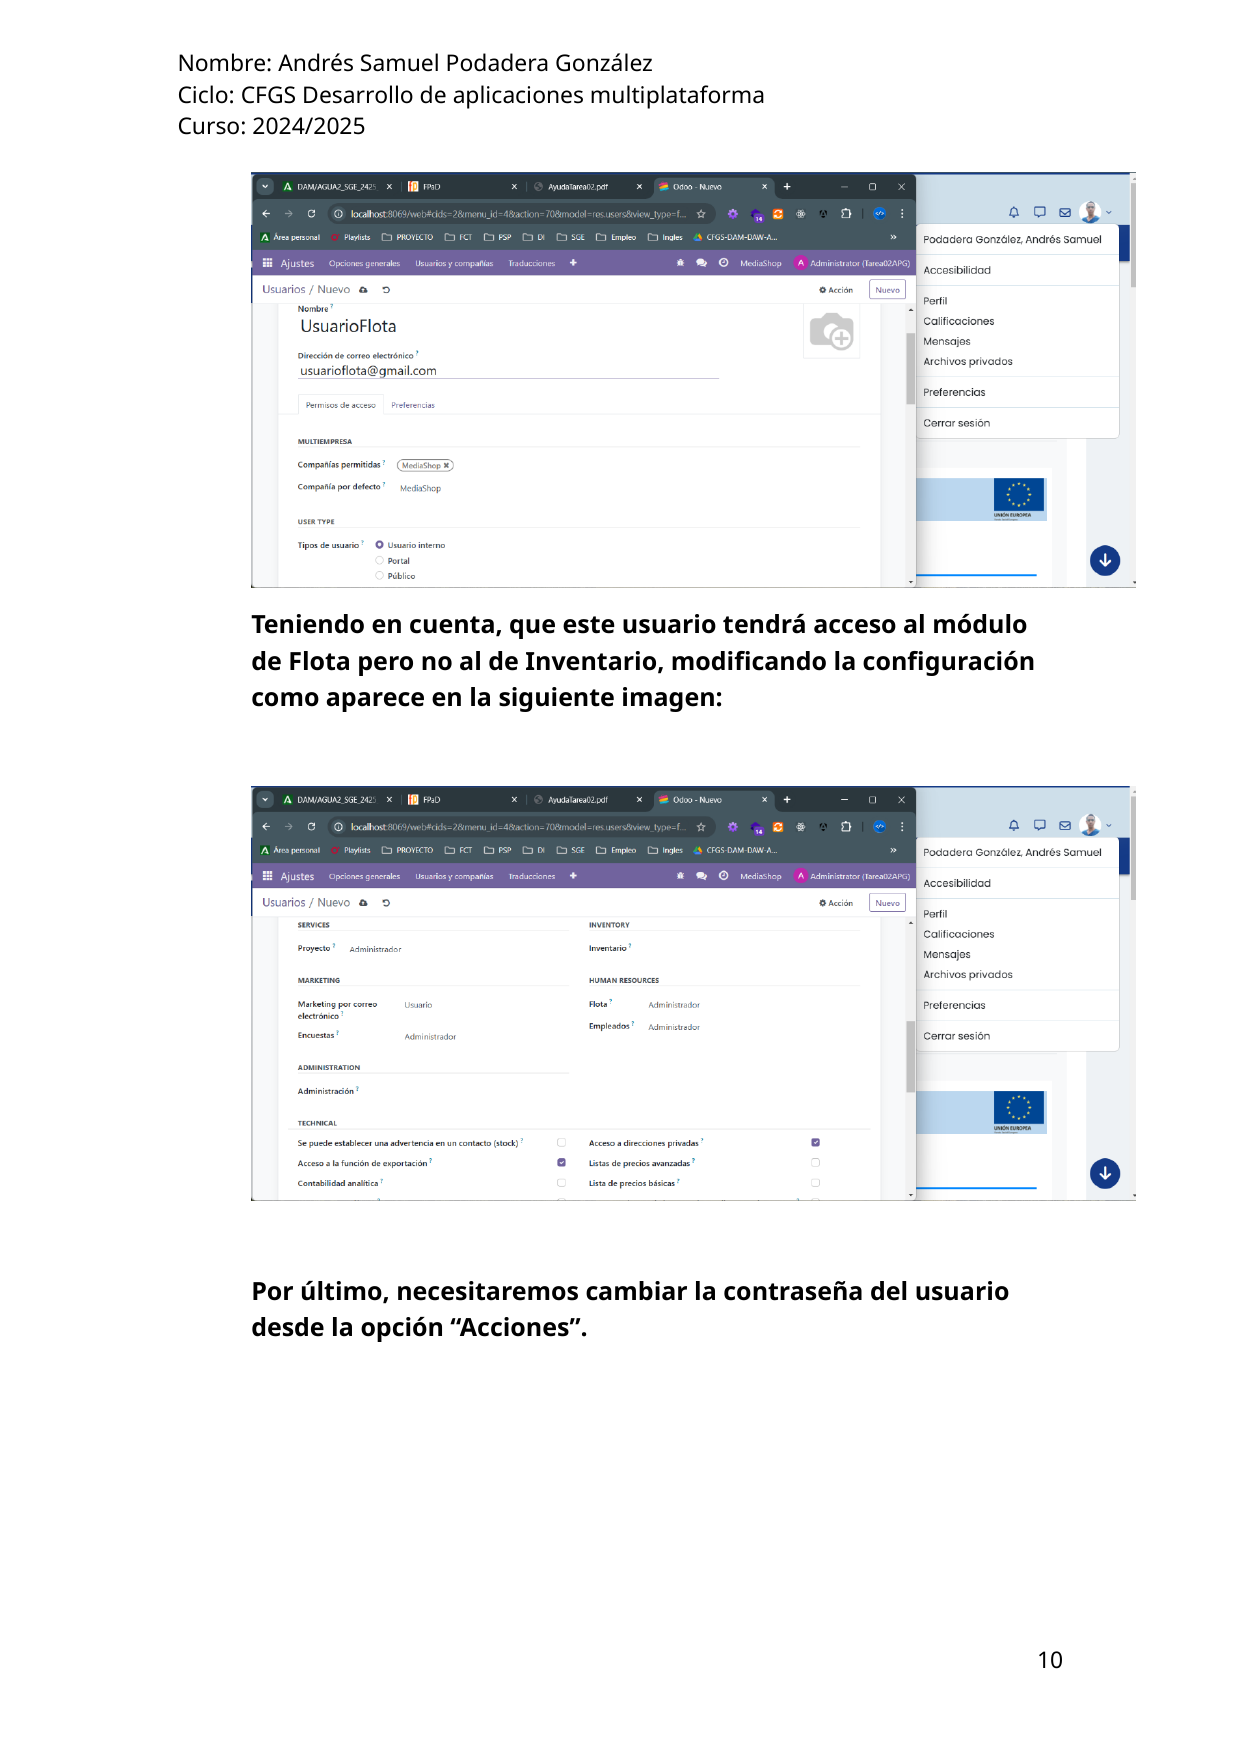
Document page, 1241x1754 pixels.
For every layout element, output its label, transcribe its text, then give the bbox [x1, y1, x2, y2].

picture [251, 172, 1136, 588]
text Teniendo en cuenta, que este usuario tendrá acceso al módulo de Flota pero no al de Inventario, modificando la configuración como aparece en la siguiente imagen: [251, 606, 1063, 714]
picture [251, 786, 1136, 1201]
text Por último, necesitaremos cambiar la contraseña del usuario desde la opción “Acciones”. [251, 1273, 1063, 1344]
